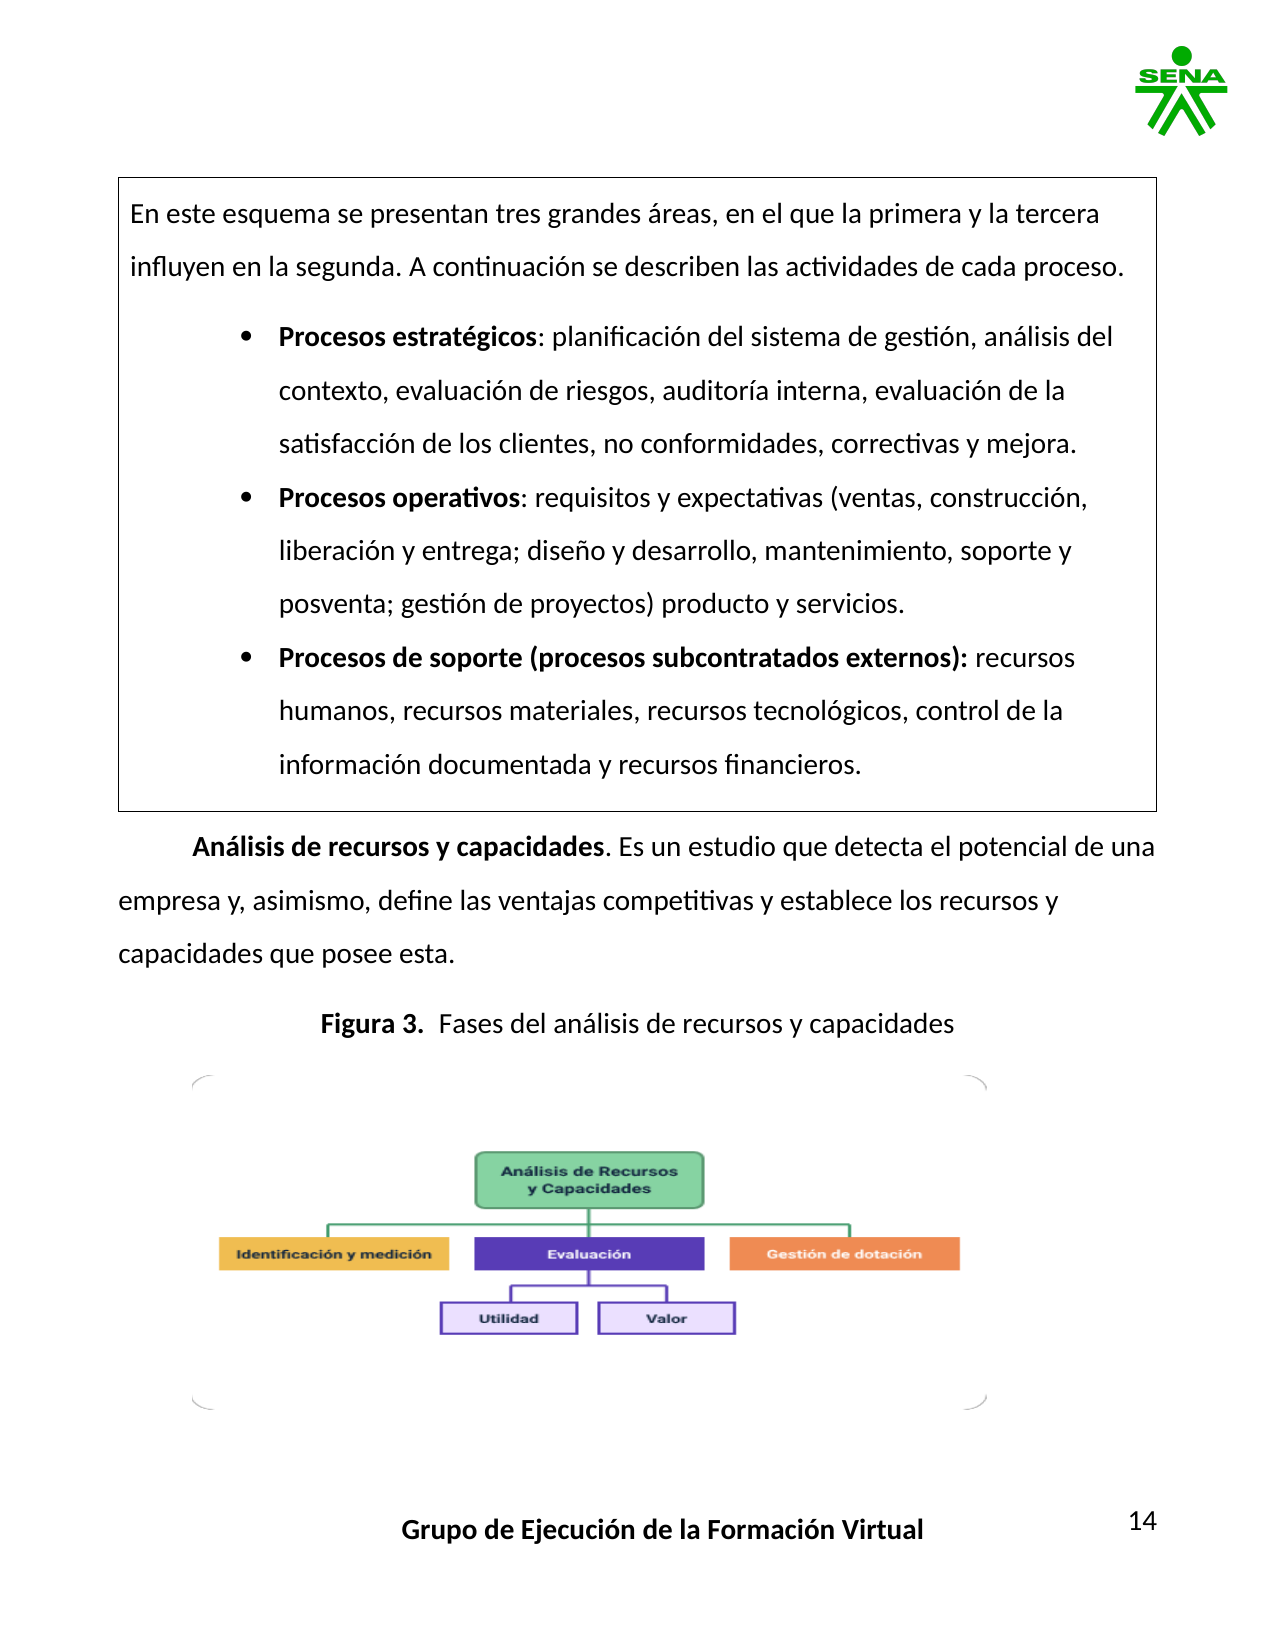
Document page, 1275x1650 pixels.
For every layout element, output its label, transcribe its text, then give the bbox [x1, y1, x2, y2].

text Análisis de recursos y capacidades. Es un estudio que detecta el potencial de una empresa y, asimismo, define las ventajas competitivas y establece los recursos y capacidades que posee esta. [118, 828, 1157, 971]
text Fases del análisis de recursos y capacidades [118, 1005, 1157, 1041]
picture [1135, 46, 1228, 136]
picture [192, 1075, 987, 1410]
